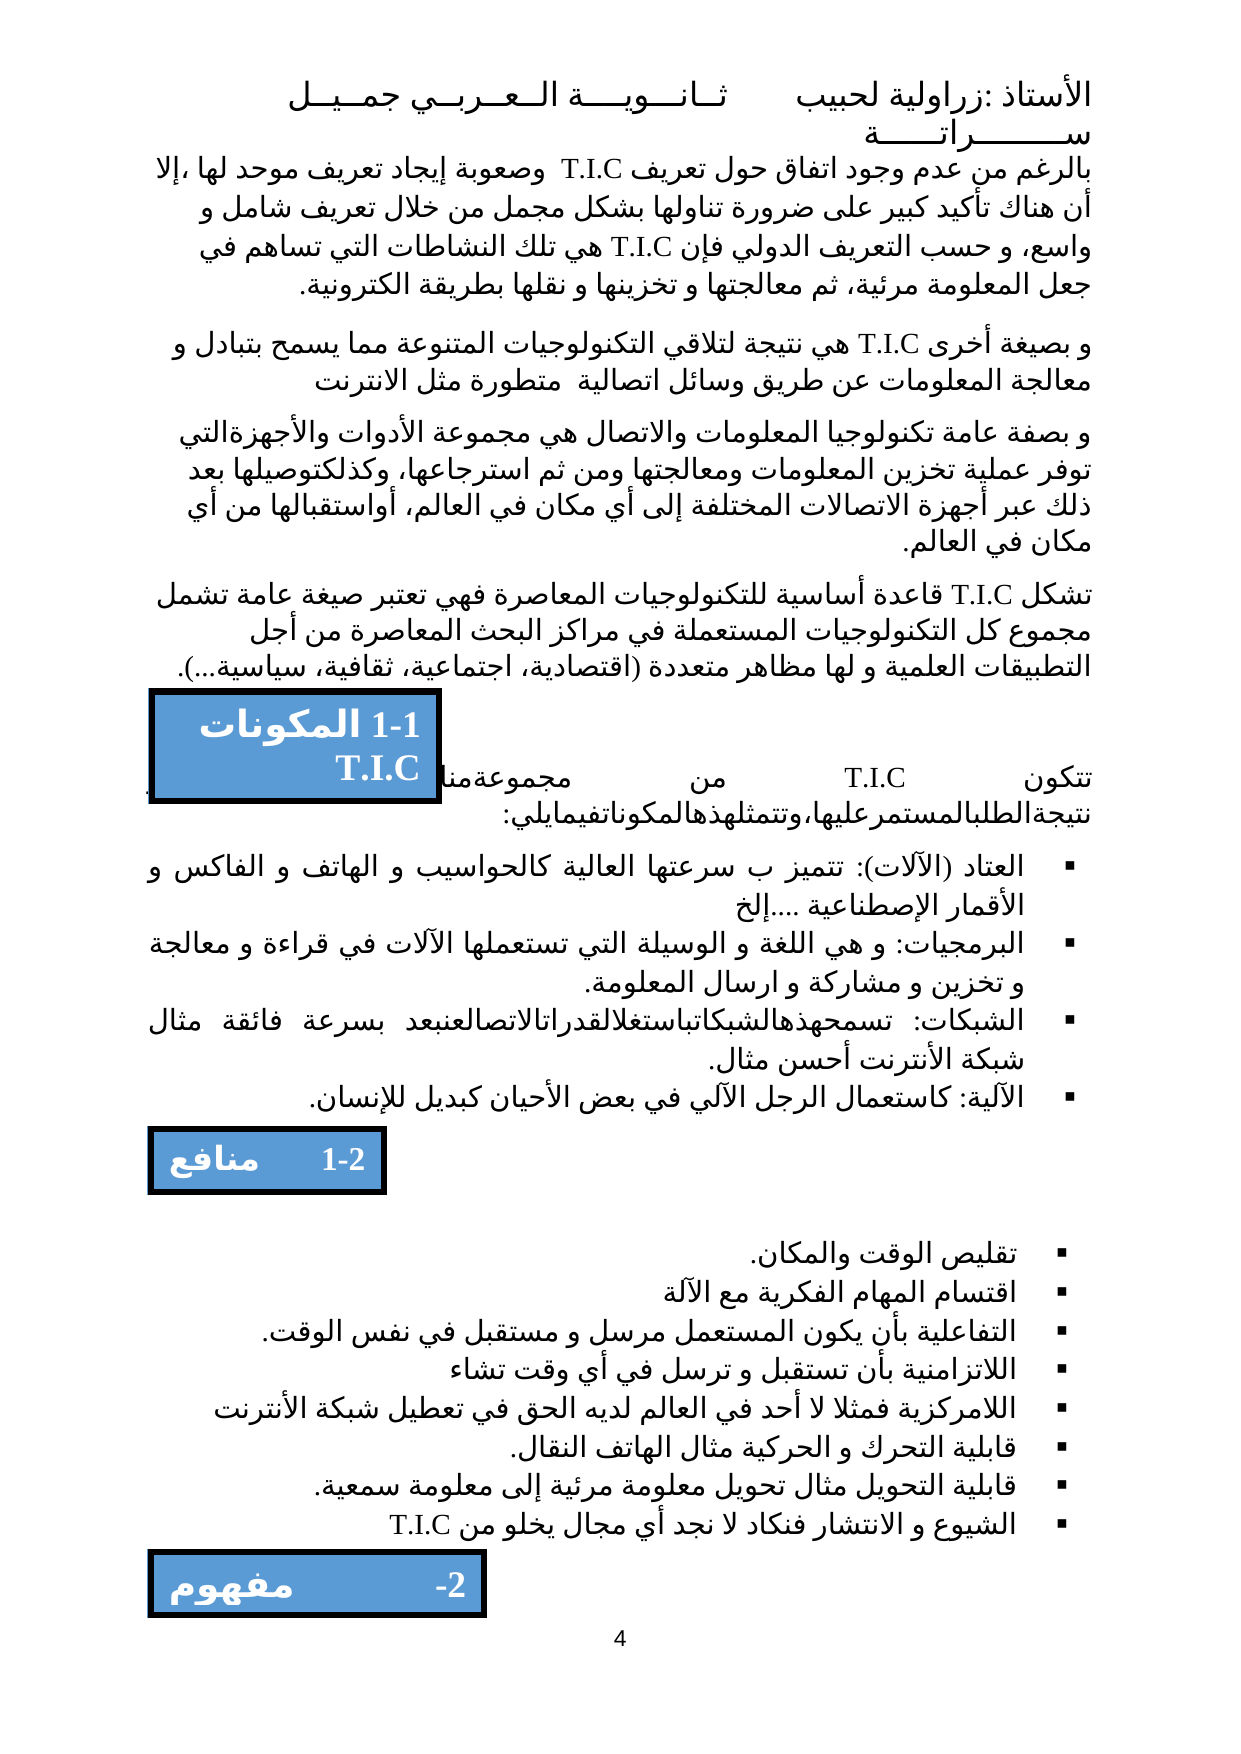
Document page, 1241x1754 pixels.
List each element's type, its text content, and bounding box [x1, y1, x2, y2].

text و بصيغة أخرى T.I.C هي نتيجة لتلاقي التكنولوجيات المتنوعة مما يسمح بتبادل و معالجة المعلومات عن طريق وسائل اتصالية متطورة مثل الانترنت [148, 327, 1093, 396]
text و بصفة عامة تكنولوجيا المعلومات والاتصال هي مجموعة الأدوات والأجهزةالتي توفر عملية تخزين المعلومات ومعالجتها ومن ثم استرجاعها، وكذلكتوصيلها بعد ذلك عبر أجهزة الاتصالات المختلفة إلى أي مكان في العالم، أواستقبالها من أي مكان في العالم. [148, 416, 1093, 558]
list قابلية التحويل مثال تحويل معلومة مرئية إلى معلومة سمعية. [148, 1468, 1055, 1502]
text تشكل T.I.C قاعدة أساسية للتكنولوجيات المعاصرة فهي تعتبر صيغة عامة تشمل مجموع كل التكنولوجيات المستعملة في مراكز البحث المعاصرة من أجل التطبيقات العلمية و لها مظاهر متعددة (اقتصادية، اجتماعية، ثقافية، سياسية...). [148, 577, 1093, 683]
list الشبكات: تسمحهذهالشبكاتباستغلالقدراتالاتصالعنبعد بسرعة فائقة مثال شبكة الأنترنت أحسن مثال. [148, 1003, 1063, 1076]
list الآلية: كاستعمال الرجل الآلي في بعض الأحيان كبديل للإنسان. [148, 1081, 1063, 1114]
list اللاتزامنية بأن تستقبل و ترسل في أي وقت تشاء [148, 1352, 1055, 1386]
text تتكون T.I.C من مجموعةمنالعناصرالتيتتطورباستمرار نتيجةالطلبالمستمرعليها،وتتمثلهذهالمكوناتفيمايلي: [148, 760, 1093, 830]
list اقتسام المهام الفكرية مع الآلة [148, 1275, 1055, 1309]
list البرمجيات: و هي اللغة و الوسيلة التي تستعملها الآلات في قراءة و معالجة و تخزين و مشاركة و ارسال المعلومة. [148, 926, 1063, 998]
list اللامركزية فمثلا لا أحد في العالم لديه الحق في تعطيل شبكة الأنترنت [148, 1391, 1055, 1425]
list العتاد (الآلات): تتميز ب سرعتها العالية كالحواسيب و الهاتف و الفاكس و الأقمار الإصطناعية ....إلخ [148, 849, 1063, 921]
list التفاعلية بأن يكون المستعمل مرسل و مستقبل في نفس الوقت. [148, 1314, 1055, 1347]
list الشيوع و الانتشار فنكاد لا نجد أي مجال يخلو من T.I.C [148, 1507, 1055, 1541]
list تقليص الوقت والمكان. [148, 1237, 1055, 1270]
text بالرغم من عدم وجود اتفاق حول تعريف T.I.C وصعوبة إيجاد تعريف موحد لها ،إلا أن هناك تأكيد كبير على ضرورة تناولها بشكل مجمل من خلال تعريف شامل و واسع، و حسب التعريف الدولي فإن T.I.C هي تلك النشاطات التي تساهم في جعل المعلومة مرئية، ثم معالجتها و تخزينها و نقلها بطريقة الكترونية. [148, 152, 1093, 301]
list قابلية التحرك و الحركية مثال الهاتف النقال. [148, 1430, 1055, 1463]
